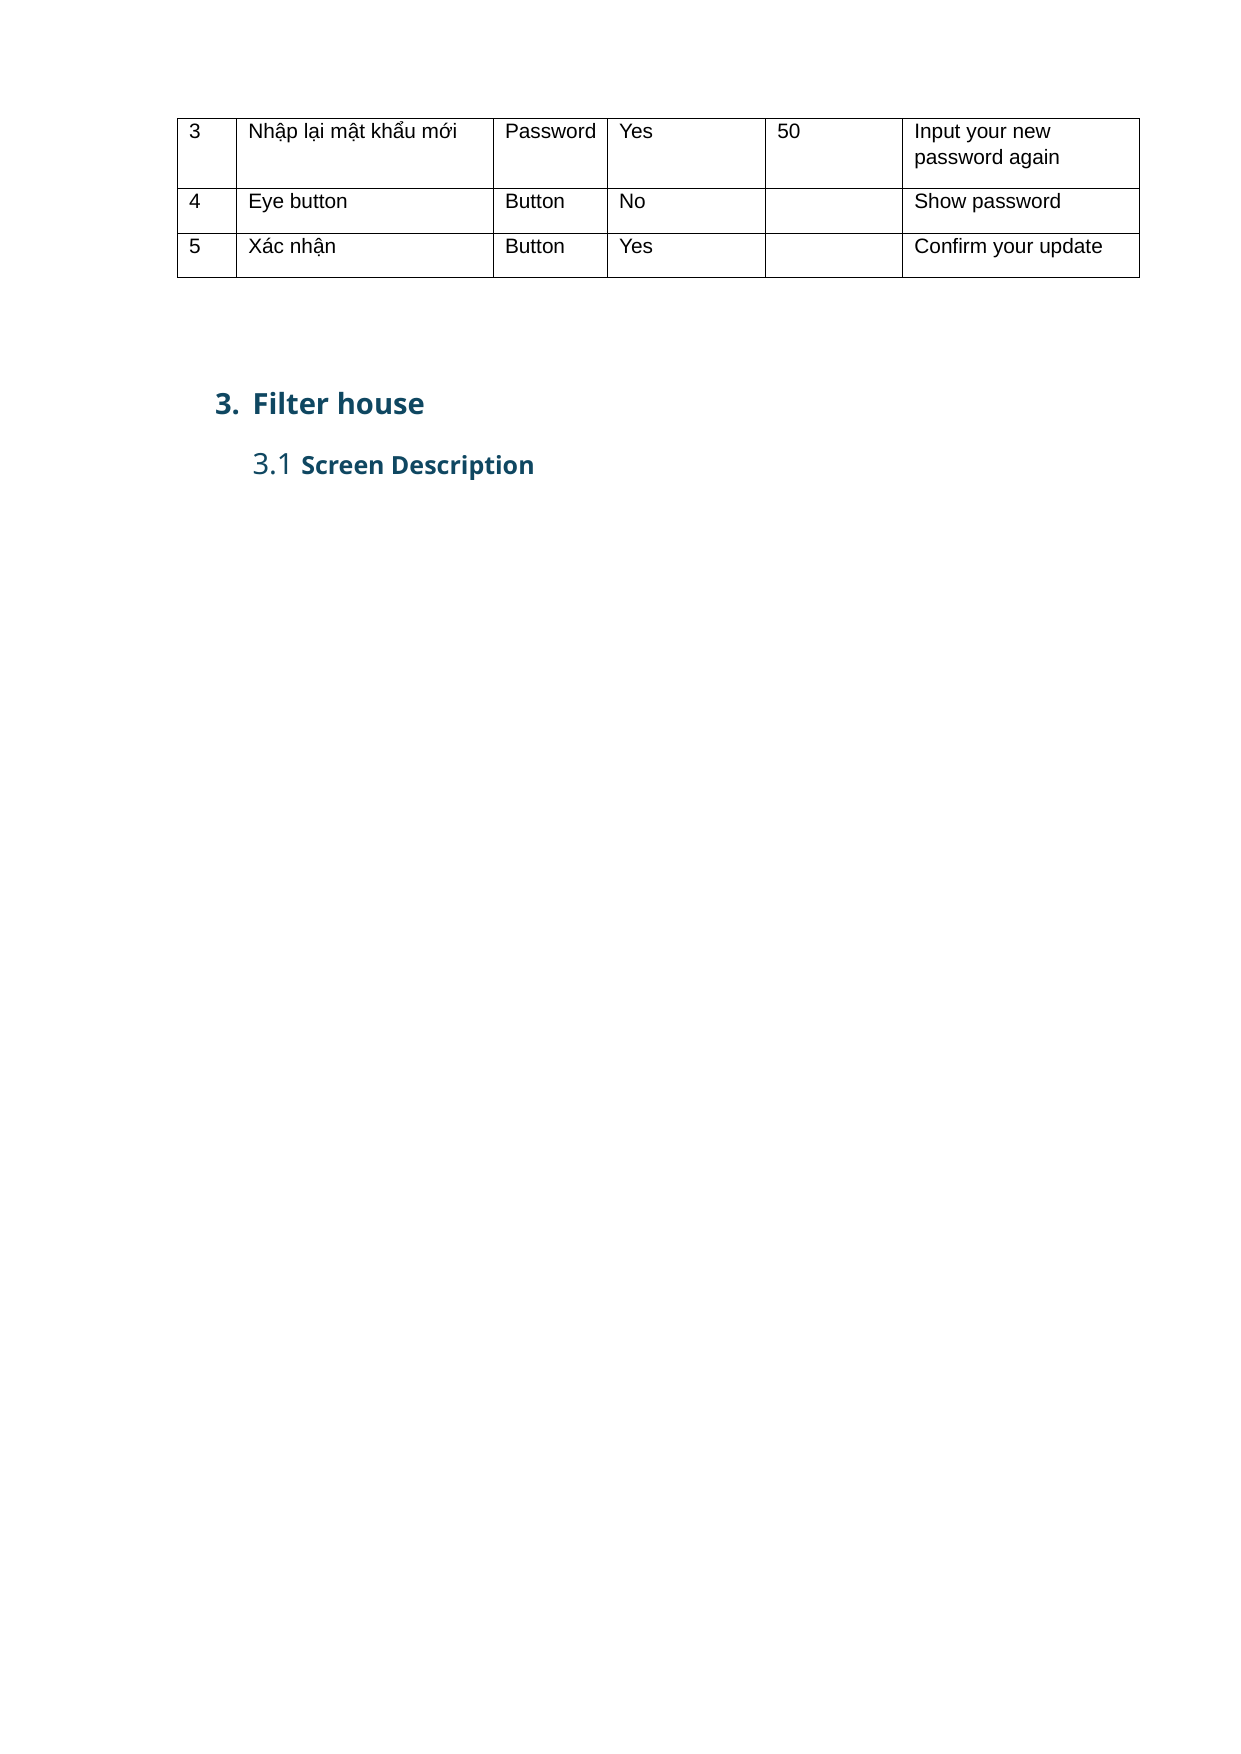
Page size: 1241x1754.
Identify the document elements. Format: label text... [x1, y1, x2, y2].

subtitle Filter house [215, 383, 1140, 423]
table_cell 4 [178, 189, 236, 232]
table_cell Input your new password again [903, 119, 1139, 188]
table_cell Eye button [237, 189, 493, 232]
table_cell [766, 189, 902, 232]
table_cell 5 [178, 234, 236, 277]
table_cell 3 [178, 119, 236, 188]
table_cell Yes [608, 119, 765, 188]
table_cell Nhập lại mật khẩu mới [237, 119, 493, 188]
table_cell No [608, 189, 765, 232]
table_cell Button [494, 189, 607, 232]
table_cell Button [494, 234, 607, 277]
table_cell [766, 234, 902, 277]
table_cell Yes [608, 234, 765, 277]
table_cell 50 [766, 119, 902, 188]
table_cell Xác nhận [237, 234, 493, 277]
table_cell Password [494, 119, 607, 188]
subtitle 3.1 Screen Description [252, 443, 1140, 483]
table_cell Show password [903, 189, 1139, 232]
table_cell Confirm your update [903, 234, 1139, 277]
